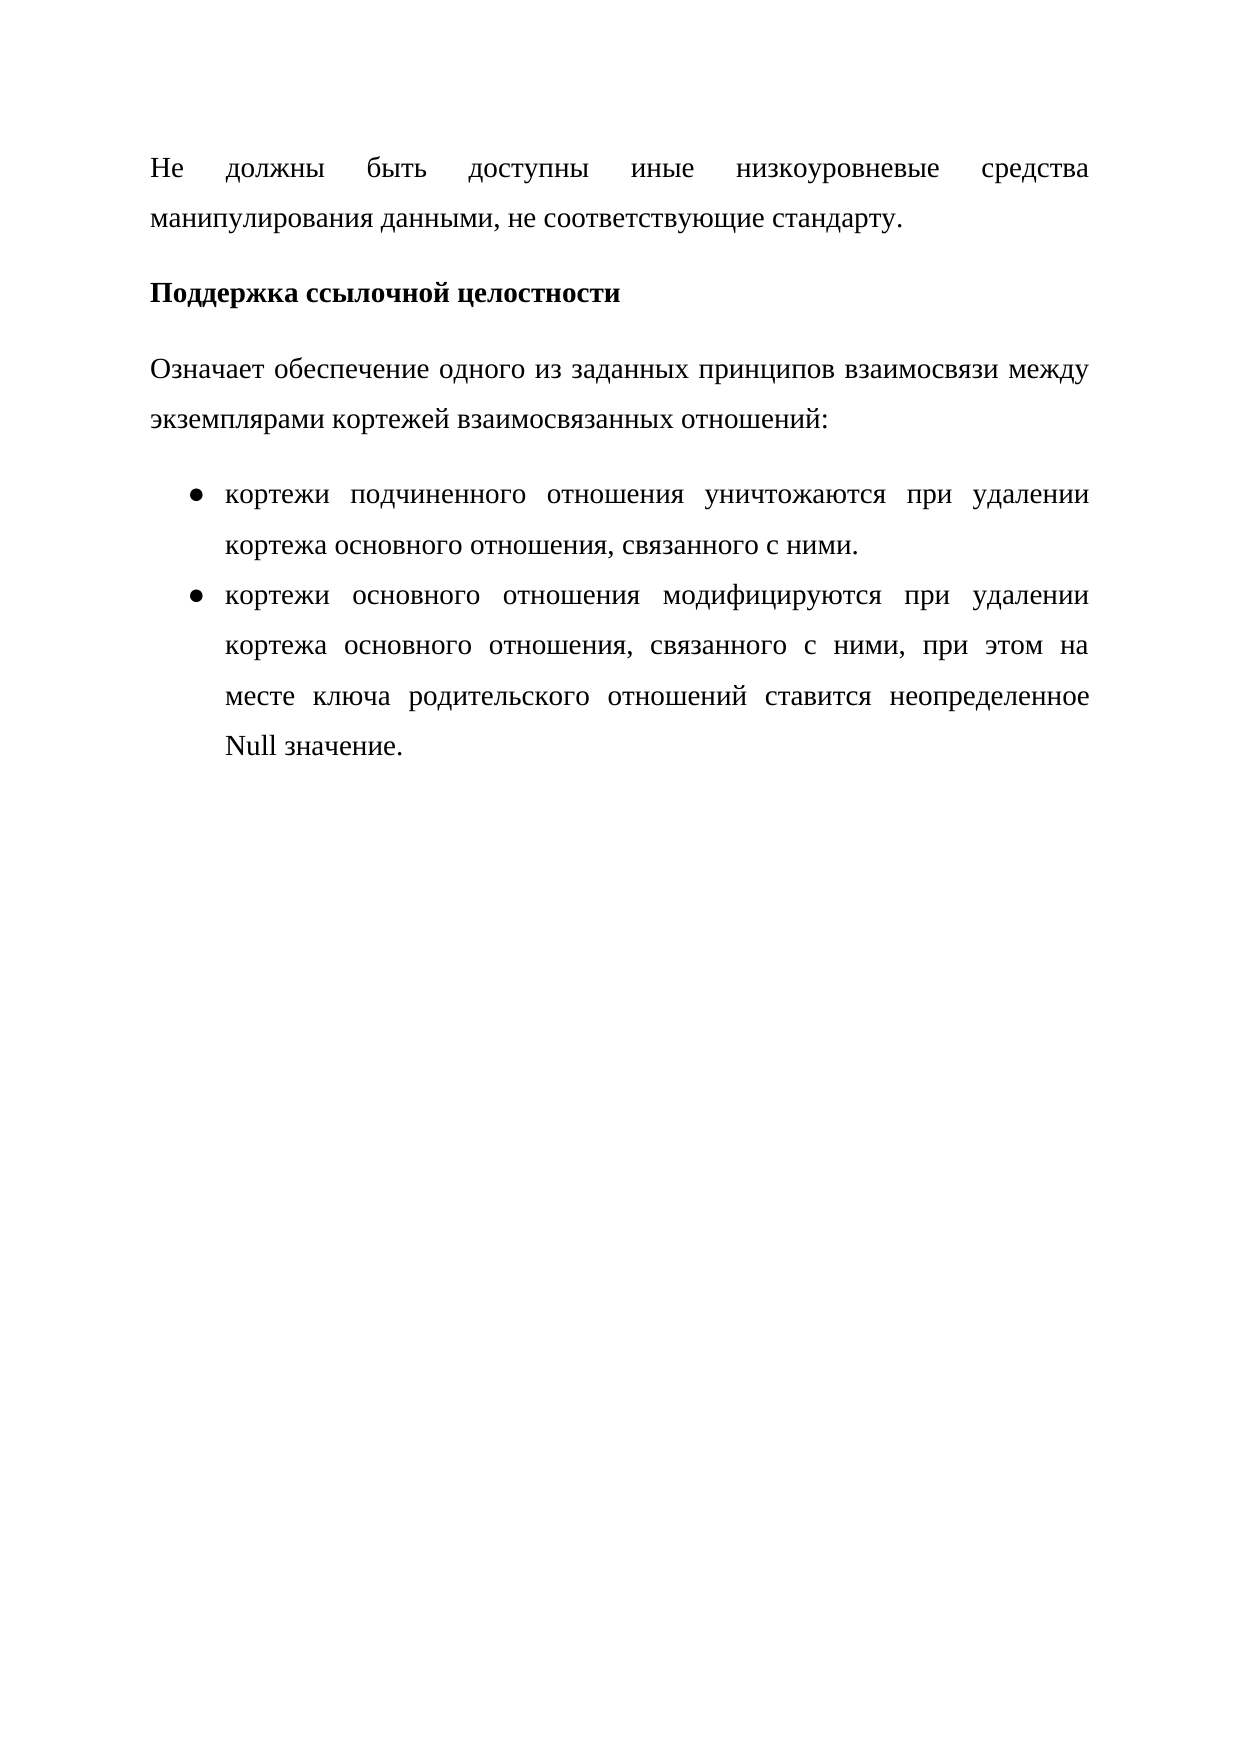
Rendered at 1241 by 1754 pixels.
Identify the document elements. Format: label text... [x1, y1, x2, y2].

text He должны быть доступны иные низкоуровневые средства манипулирования данными, не соответствующие стандарту. [150, 150, 1090, 234]
list кортежи основного отношения модифицируются при удалении кортежа основного отношения, связанного с ними, при этом на месте ключа родительского отношений ставится неопределенное Null значение. [187, 577, 1090, 762]
list кортежи подчиненного отношения уничтожаются при удалении кортежа основного отношения, связанного с ними. [187, 477, 1090, 560]
text Поддержка ссылочной целостности [150, 276, 1090, 309]
text Означает обеспечение одного из заданных принципов взаимосвязи между экземплярами кортежей взаимосвязанных отношений: [150, 351, 1090, 435]
